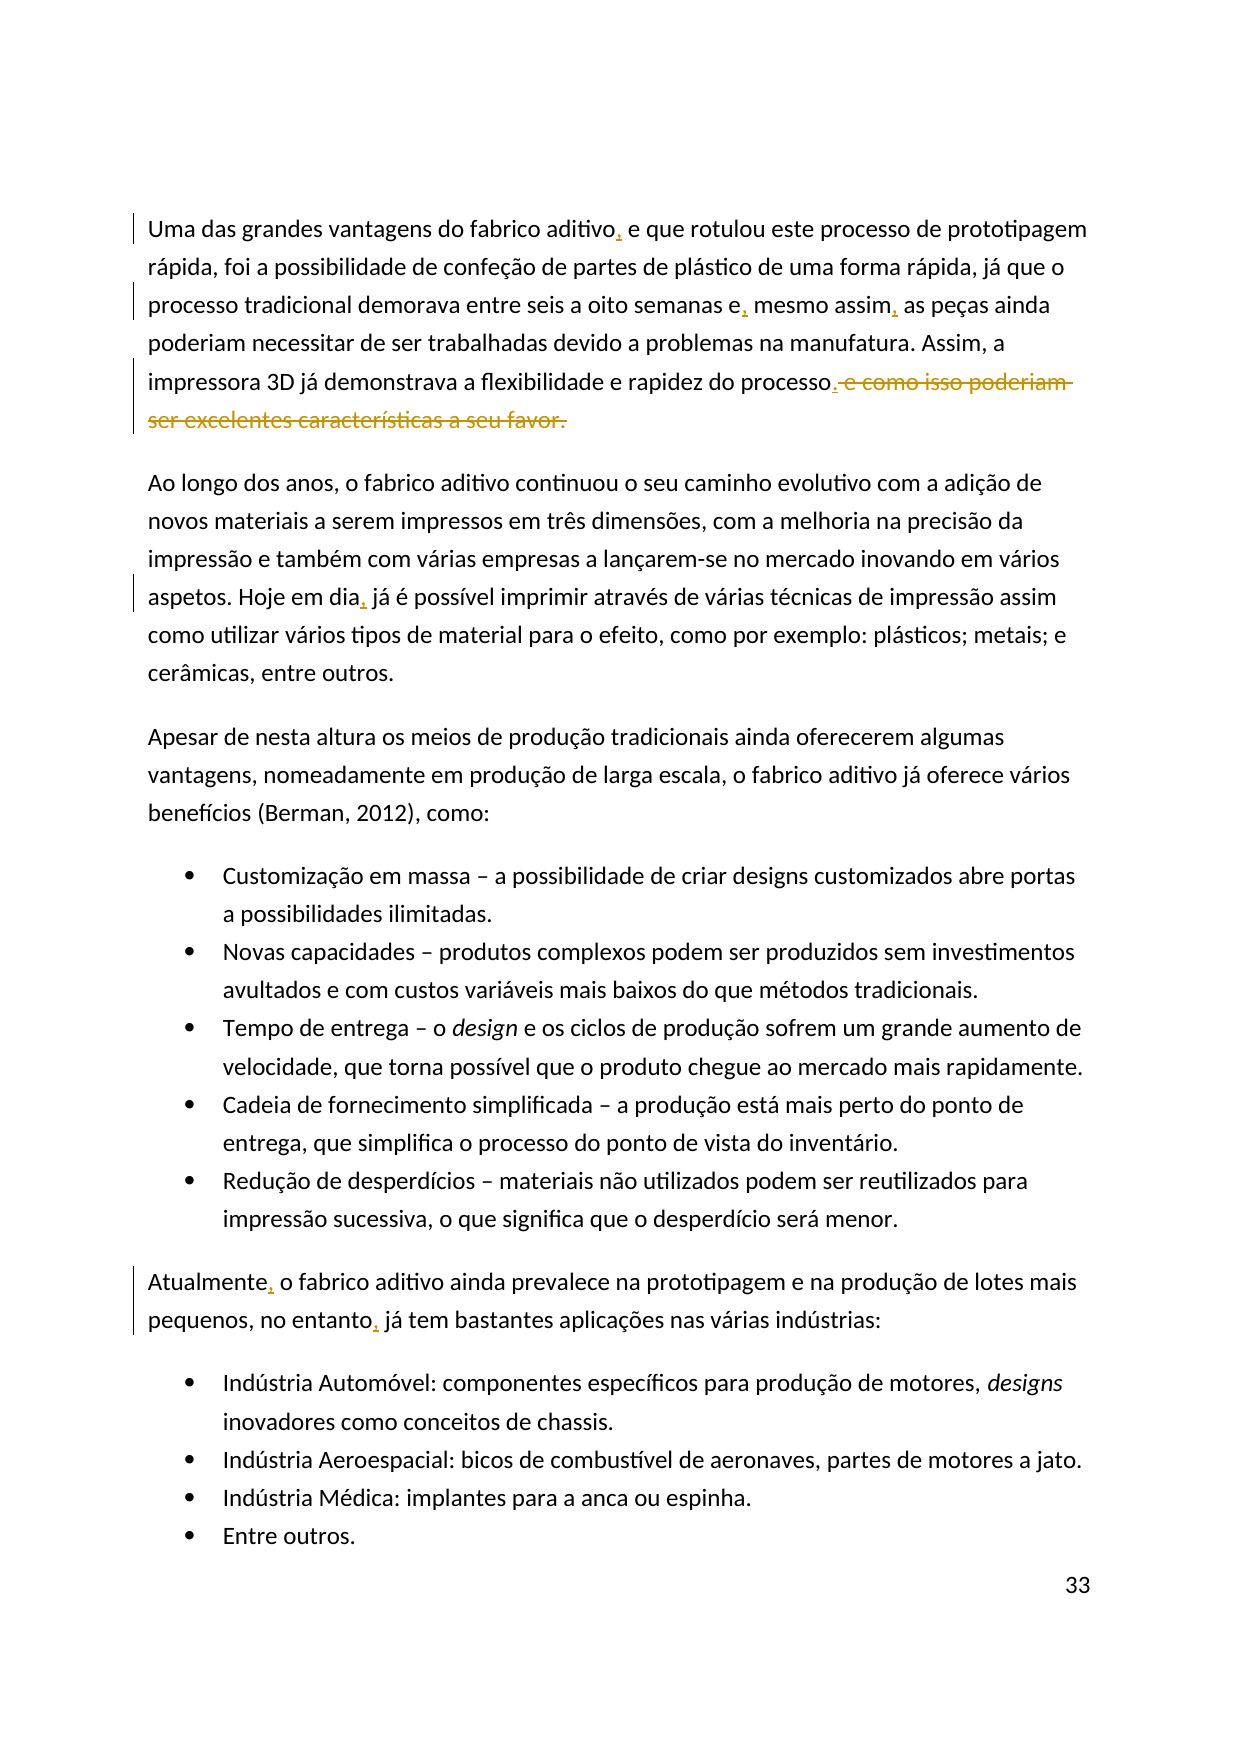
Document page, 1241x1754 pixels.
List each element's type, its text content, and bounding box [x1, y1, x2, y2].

list Indústria Aeroespacial: bicos de combustível de aeronaves, partes de motores a jato. [185, 1444, 1090, 1474]
list Indústria Automóvel: componentes específicos para produção de motores, designs inovadores como conceitos de chassis. [185, 1367, 1090, 1436]
text Apesar de nesta altura os meios de produção tradicionais ainda oferecerem algumas vantagens, nomeadamente em produção de larga escala, o fabrico aditivo já oferece vários benefícios (Berman, 2012), como: [148, 721, 1090, 827]
list Indústria Médica: implantes para a anca ou espinha. [185, 1482, 1090, 1512]
text Uma das grandes vantagens do fabrico aditivo e que rotulou este processo de prototipagem rápida, foi a possibilidade de confeção de partes de plástico de uma forma rápida, já que o processo tradicional demorava entre seis a oito semanas e mesmo assim as peças ainda poderiam necessitar de ser trabalhadas devido a problemas na manufatura. Assim, a impressora 3D já demonstrava a flexibilidade e rapidez do processo [148, 213, 1090, 434]
list Novas capacidades – produtos complexos podem ser produzidos sem investimentos avultados e com custos variáveis mais baixos do que métodos tradicionais. [185, 936, 1090, 1005]
list Customização em massa – a possibilidade de criar designs customizados abre portas a possibilidades ilimitadas. [185, 860, 1090, 929]
list Cadeia de fornecimento simplificada – a produção está mais perto do ponto de entrega, que simplifica o processo do ponto de vista do inventário. [185, 1089, 1090, 1157]
text Ao longo dos anos, o fabrico aditivo continuou o seu caminho evolutivo com a adição de novos materiais a serem impressos em três dimensões, com a melhoria na precisão da impressão e também com várias empresas a lançarem-se no mercado inovando em vários aspetos. Hoje em dia já é possível imprimir através de várias técnicas de impressão assim como utilizar vários tipos de material para o efeito, como por exemplo: plásticos; metais; e cerâmicas, entre outros. [148, 467, 1090, 688]
list Redução de desperdícios – materiais não utilizados podem ser reutilizados para impressão sucessiva, o que significa que o desperdício será menor. [185, 1165, 1090, 1234]
text Atualmente o fabrico aditivo ainda prevalece na prototipagem e na produção de lotes mais pequenos, no entanto já tem bastantes aplicações nas várias indústrias: [148, 1266, 1090, 1335]
list Tempo de entrega – o design e os ciclos de produção sofrem um grande aumento de velocidade, que torna possível que o produto chegue ao mercado mais rapidamente. [185, 1012, 1090, 1081]
list Entre outros. [185, 1520, 1090, 1551]
